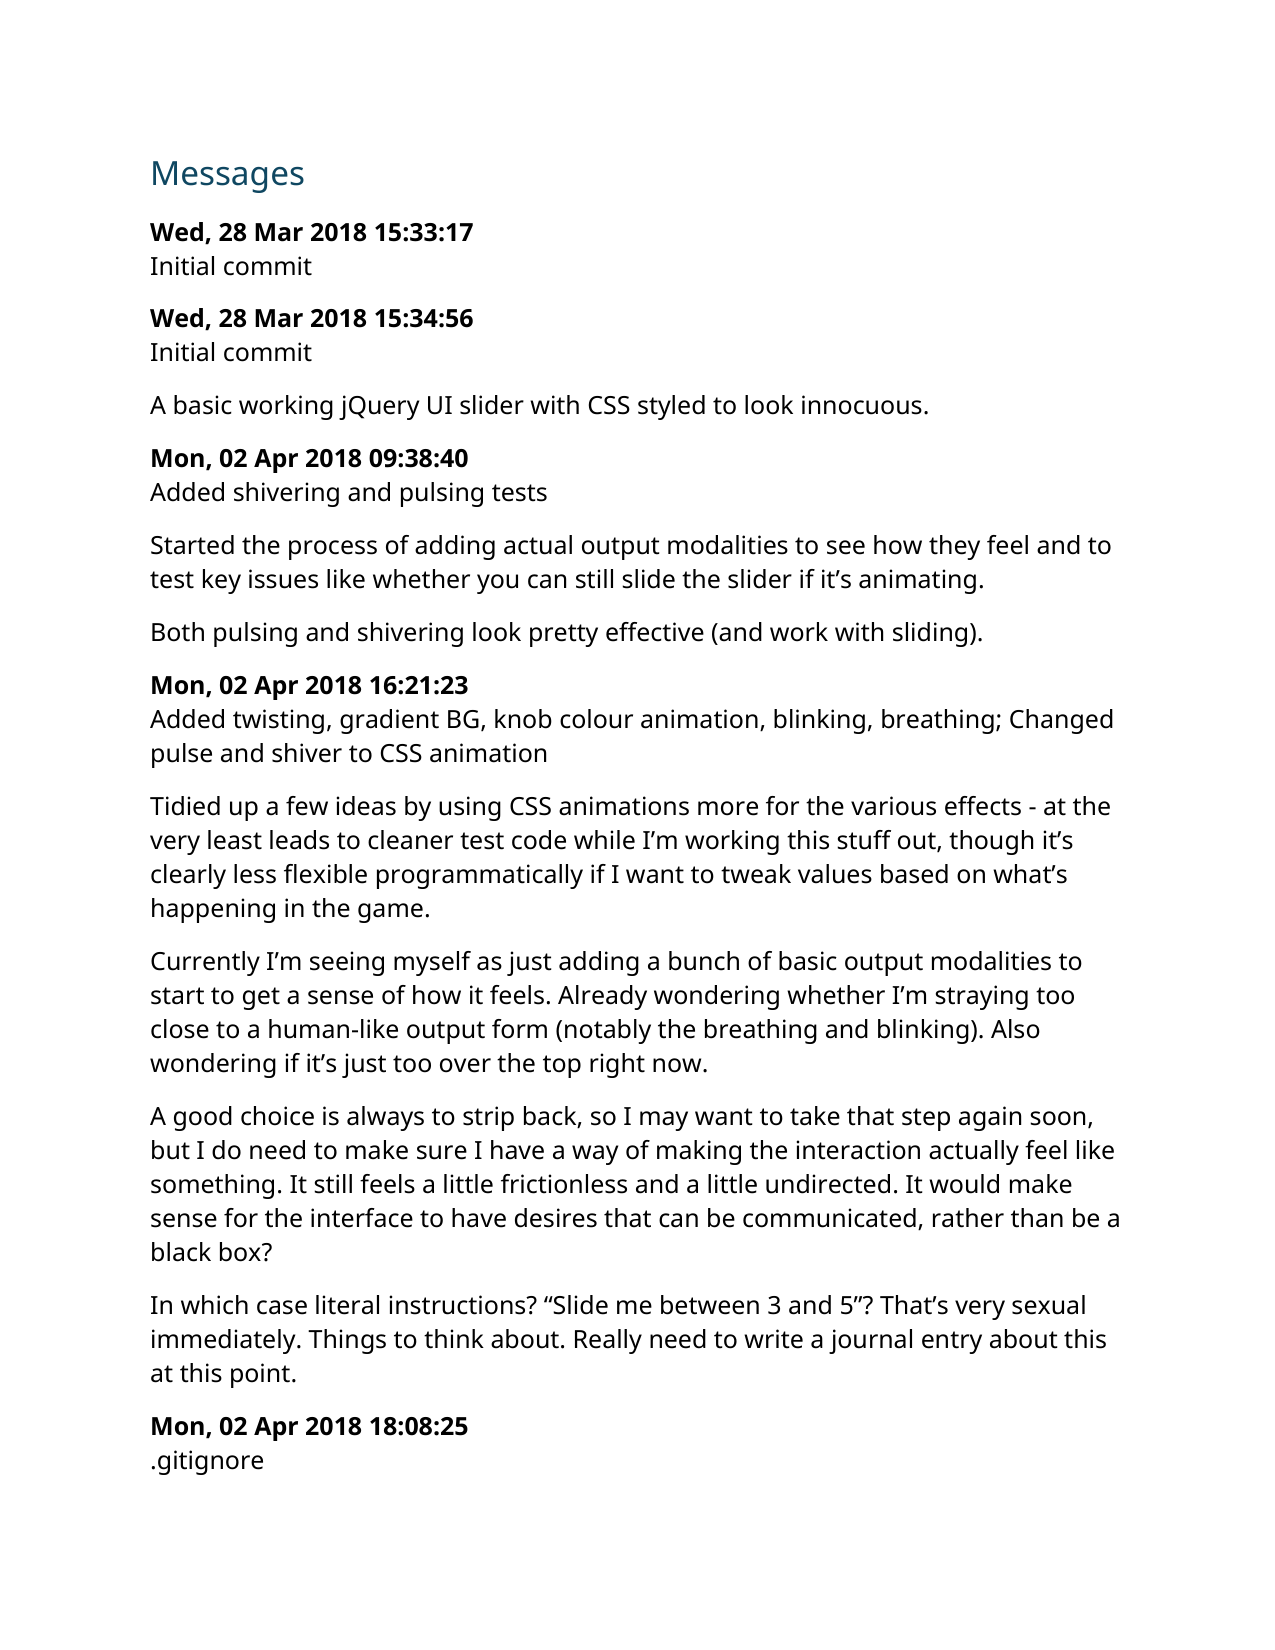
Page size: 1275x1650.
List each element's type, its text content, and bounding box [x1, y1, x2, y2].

text A good choice is always to strip back, so I may want to take that step again soon, but I do need to make sure I have a way of making the interaction actually feel like something. It still feels a little frictionless and a little undirected. It would make sense for the interface to have desires that can be communicated, rather than be a black box? [150, 1098, 1125, 1268]
text Tidied up a few ideas by using CSS animations more for the various effects - at the very least leads to cleaner test code while I’m working this stuff out, though it’s clearly less flexible programmatically if I want to tweak values based on what’s happening in the game. [150, 788, 1125, 924]
text Wed, 28 Mar 2018 15:33:17 Initial commit [150, 214, 1125, 282]
subtitle Messages [150, 150, 1125, 195]
text In which case literal instructions? “Slide me between 3 and 5”? That’s very sexual immediately. Things to think about. Really need to write a journal entry about this at this point. [150, 1287, 1125, 1389]
text Mon, 02 Apr 2018 09:38:40 Added shivering and pulsing tests [150, 441, 1125, 509]
text Started the process of adding actual output modalities to see how they feel and to test key issues like whether you can still slide the slider if it’s animating. [150, 528, 1125, 596]
text A basic working jQuery UI slider with CSS styled to look innocuous. [150, 388, 1125, 422]
text Mon, 02 Apr 2018 16:21:23 Added twisting, gradient BG, knob colour animation, blinking, breathing; Changed pulse and shiver to CSS animation [150, 667, 1125, 769]
text Currently I’m seeing myself as just adding a bunch of basic output modalities to start to get a sense of how it feels. Already wondering whether I’m straying too close to a human-like output form (notably the breathing and blinking). Also wondering if it’s just too over the top right now. [150, 943, 1125, 1079]
text Wed, 28 Mar 2018 15:34:56 Initial commit [150, 301, 1125, 369]
text Mon, 02 Apr 2018 18:08:25 .gitignore [150, 1408, 1125, 1476]
text Both pulsing and shivering look pretty effective (and work with sliding). [150, 614, 1125, 648]
